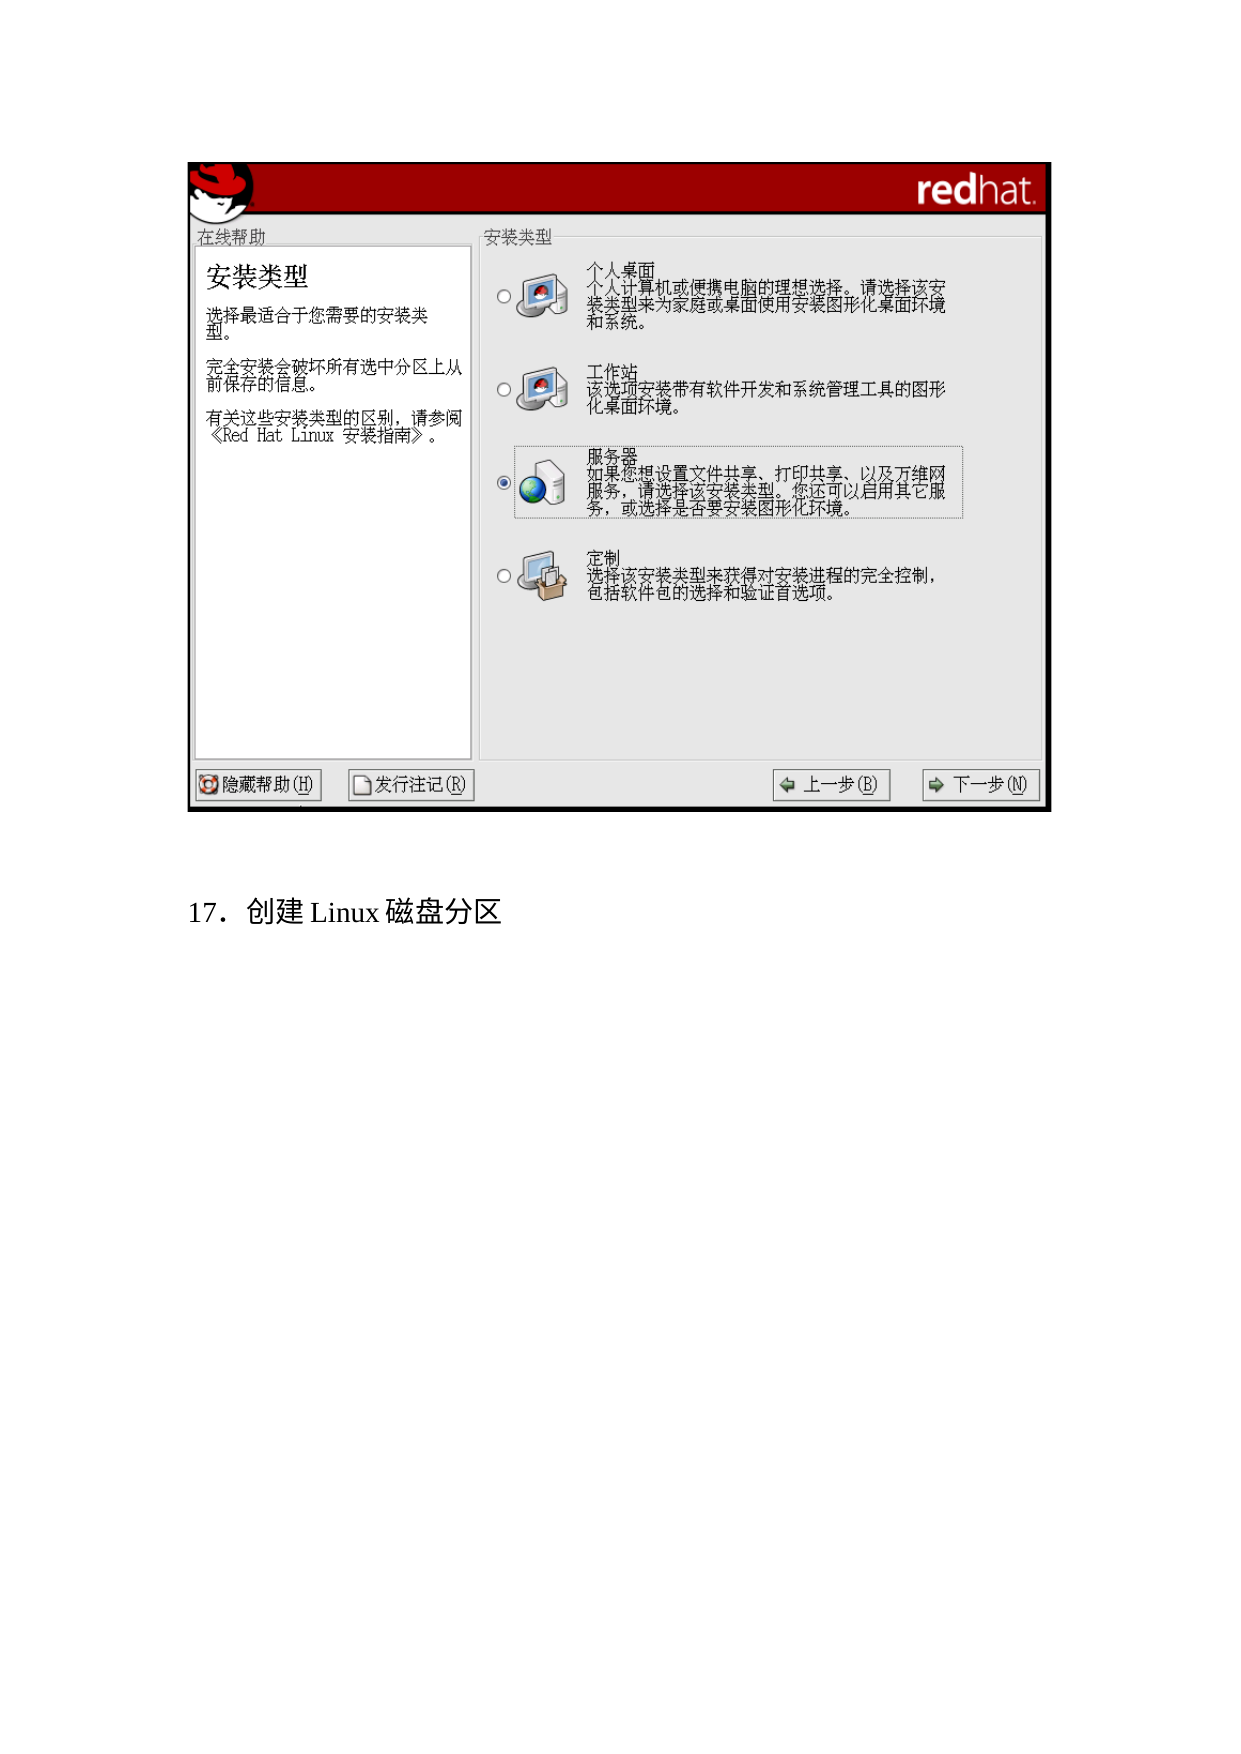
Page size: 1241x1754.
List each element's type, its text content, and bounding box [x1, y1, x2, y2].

picture [187, 162, 1052, 812]
text 17．创建Linux磁盘分区 [187, 877, 1053, 942]
